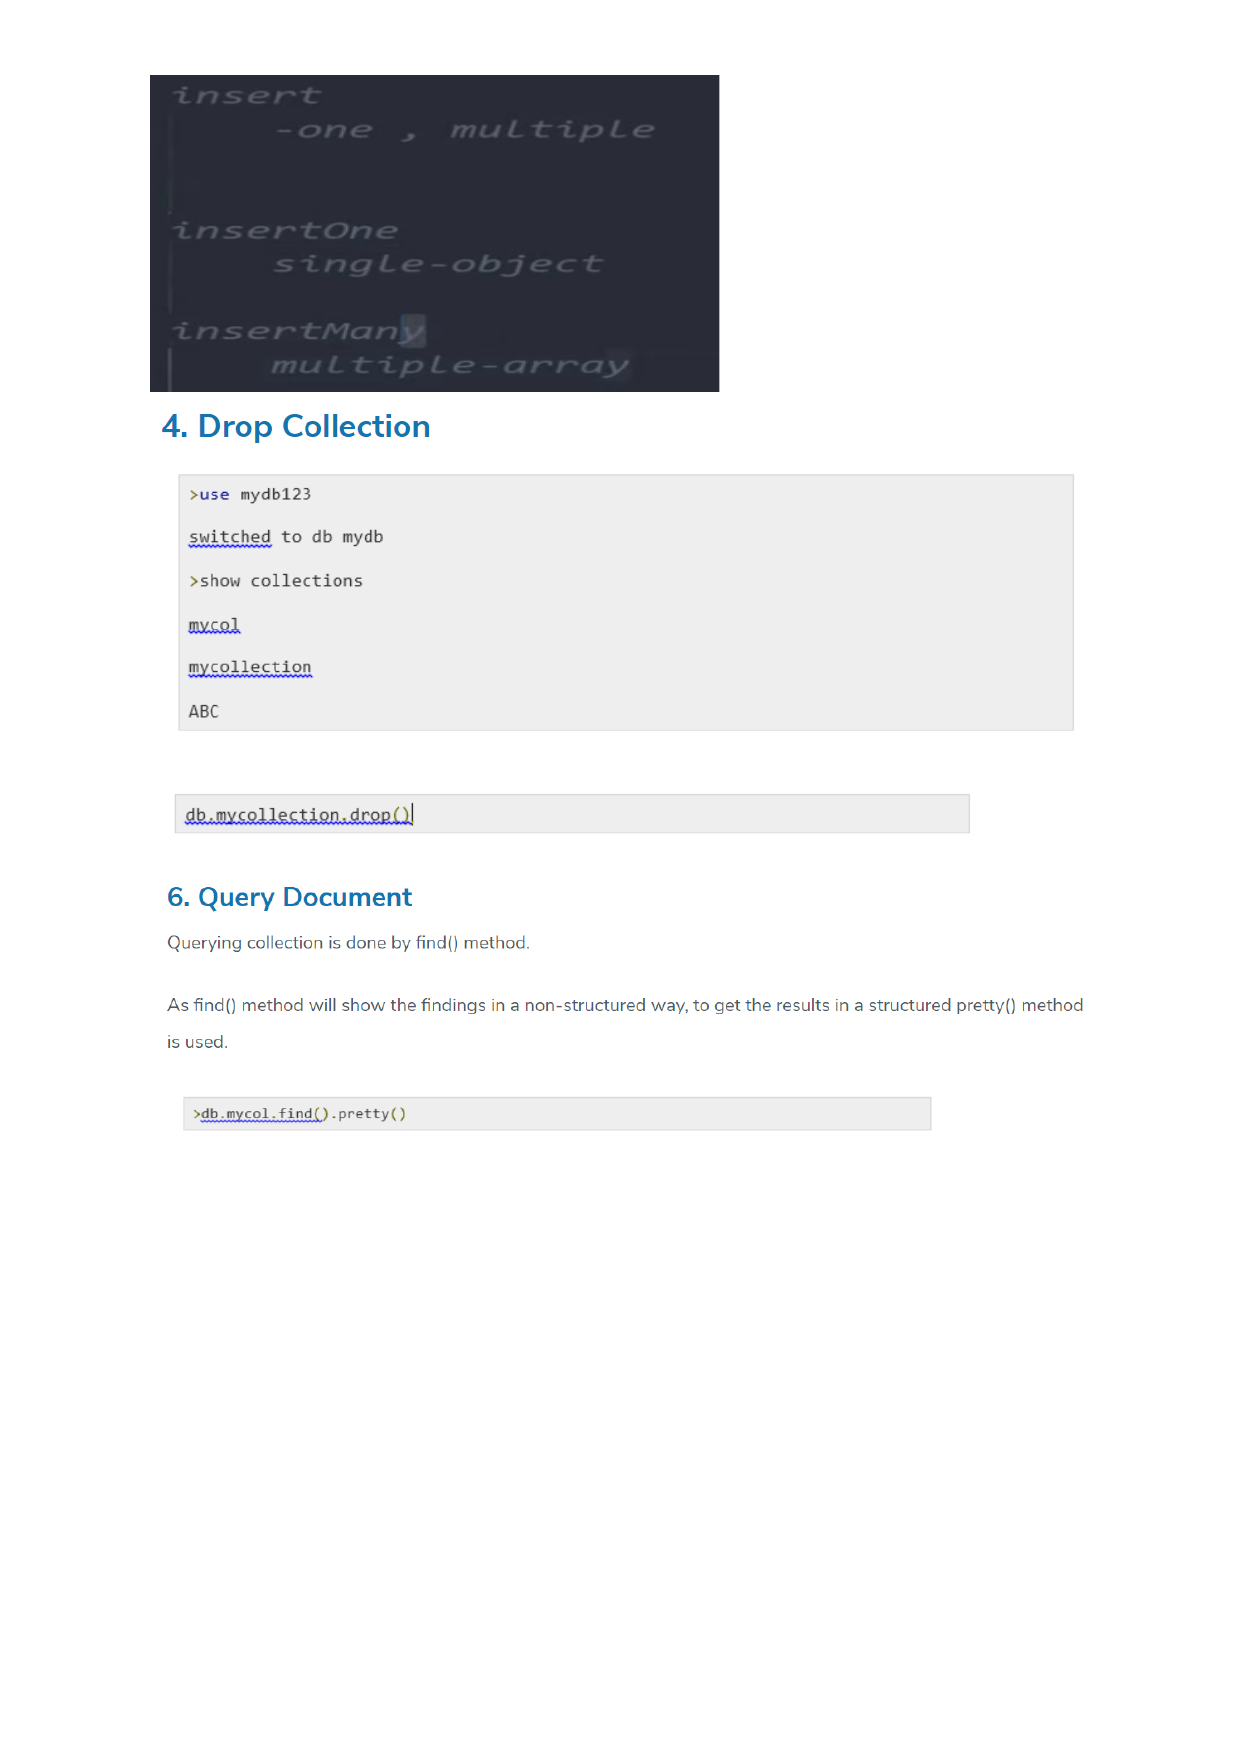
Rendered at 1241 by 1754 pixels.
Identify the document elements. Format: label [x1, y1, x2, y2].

picture [150, 867, 1091, 1143]
picture [150, 75, 720, 392]
picture [150, 393, 1091, 866]
